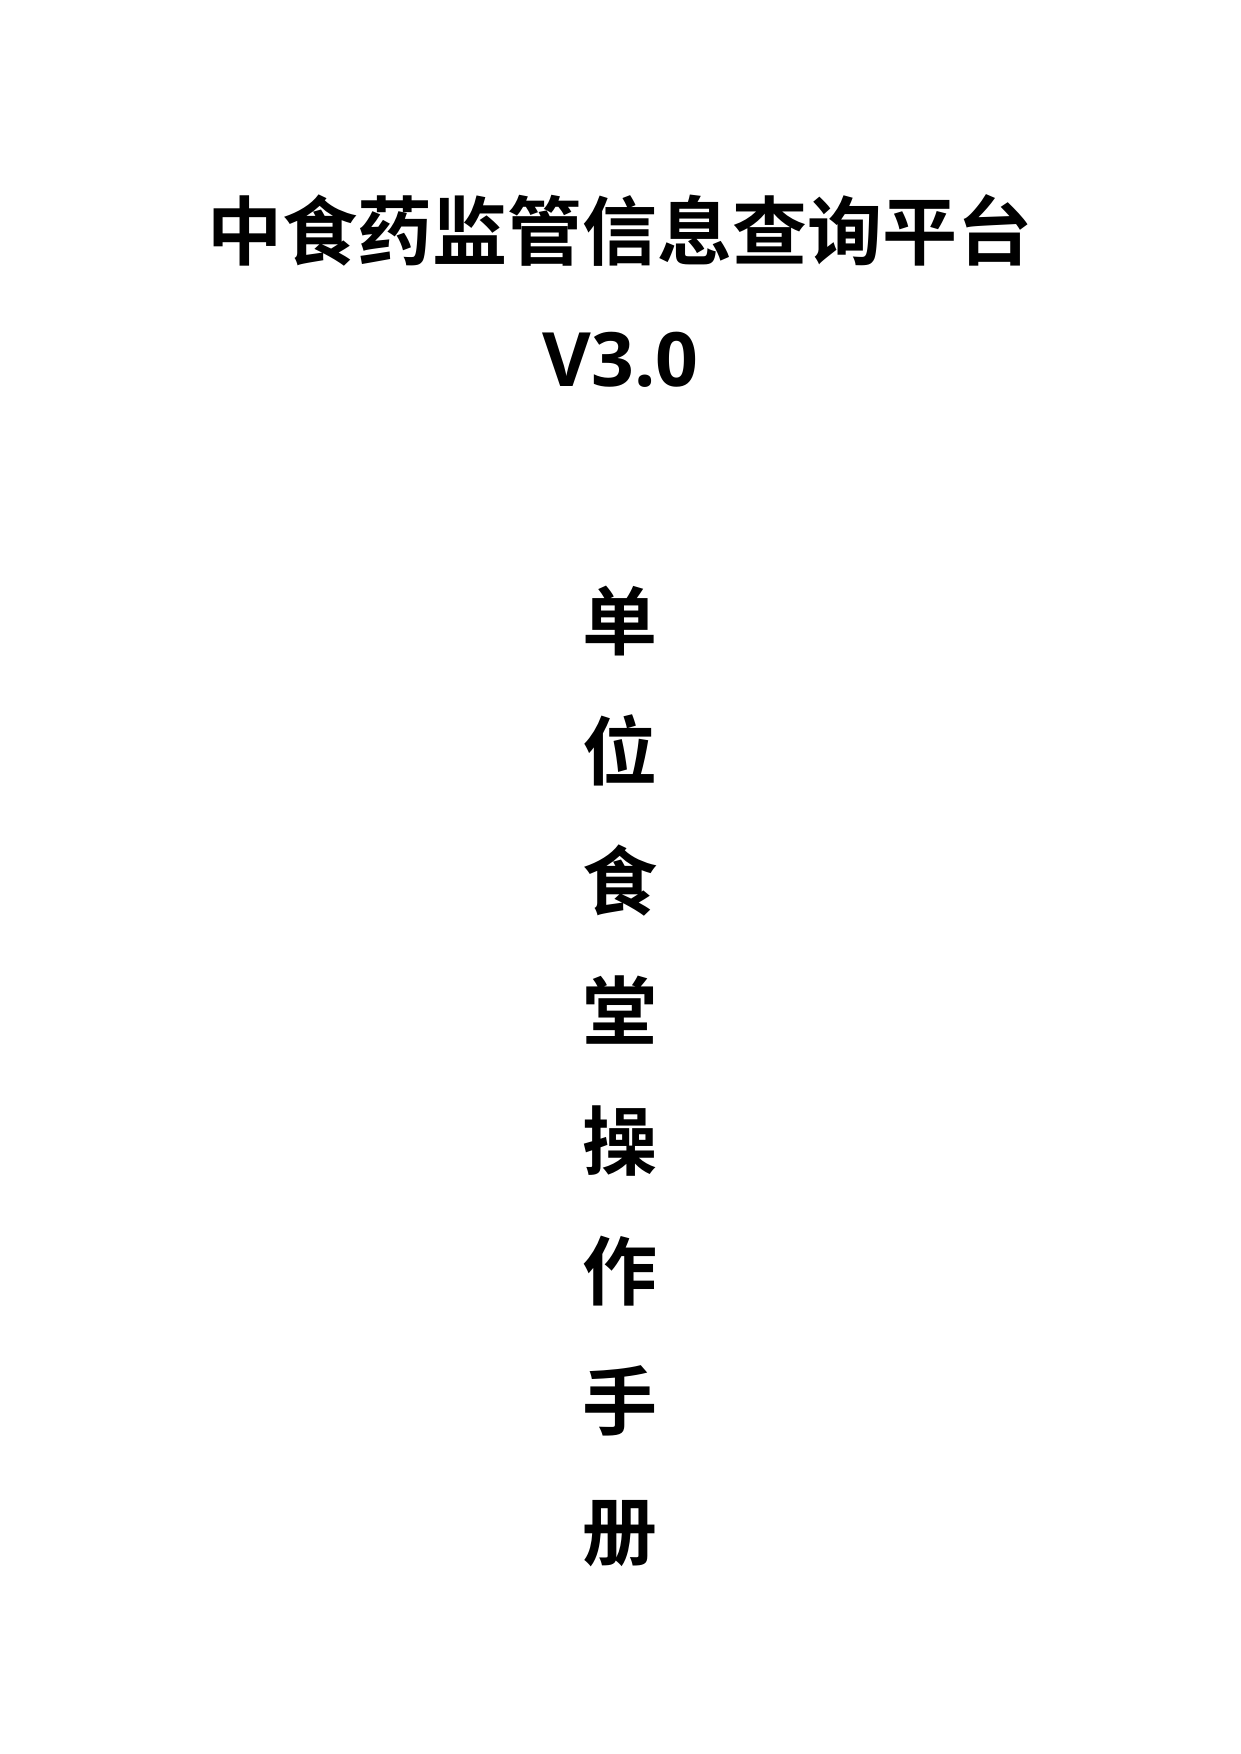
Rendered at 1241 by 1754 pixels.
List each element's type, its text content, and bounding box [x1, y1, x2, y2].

text 位 [187, 682, 1053, 812]
text 中食药监管信息查询平台V3.0 [187, 162, 1053, 422]
text 食 [187, 812, 1053, 942]
text 单 [187, 552, 1053, 682]
text 堂 [187, 942, 1053, 1072]
text 作 手 [187, 1202, 1053, 1462]
text 操 [187, 1072, 1053, 1202]
text 册 [187, 1462, 1053, 1592]
